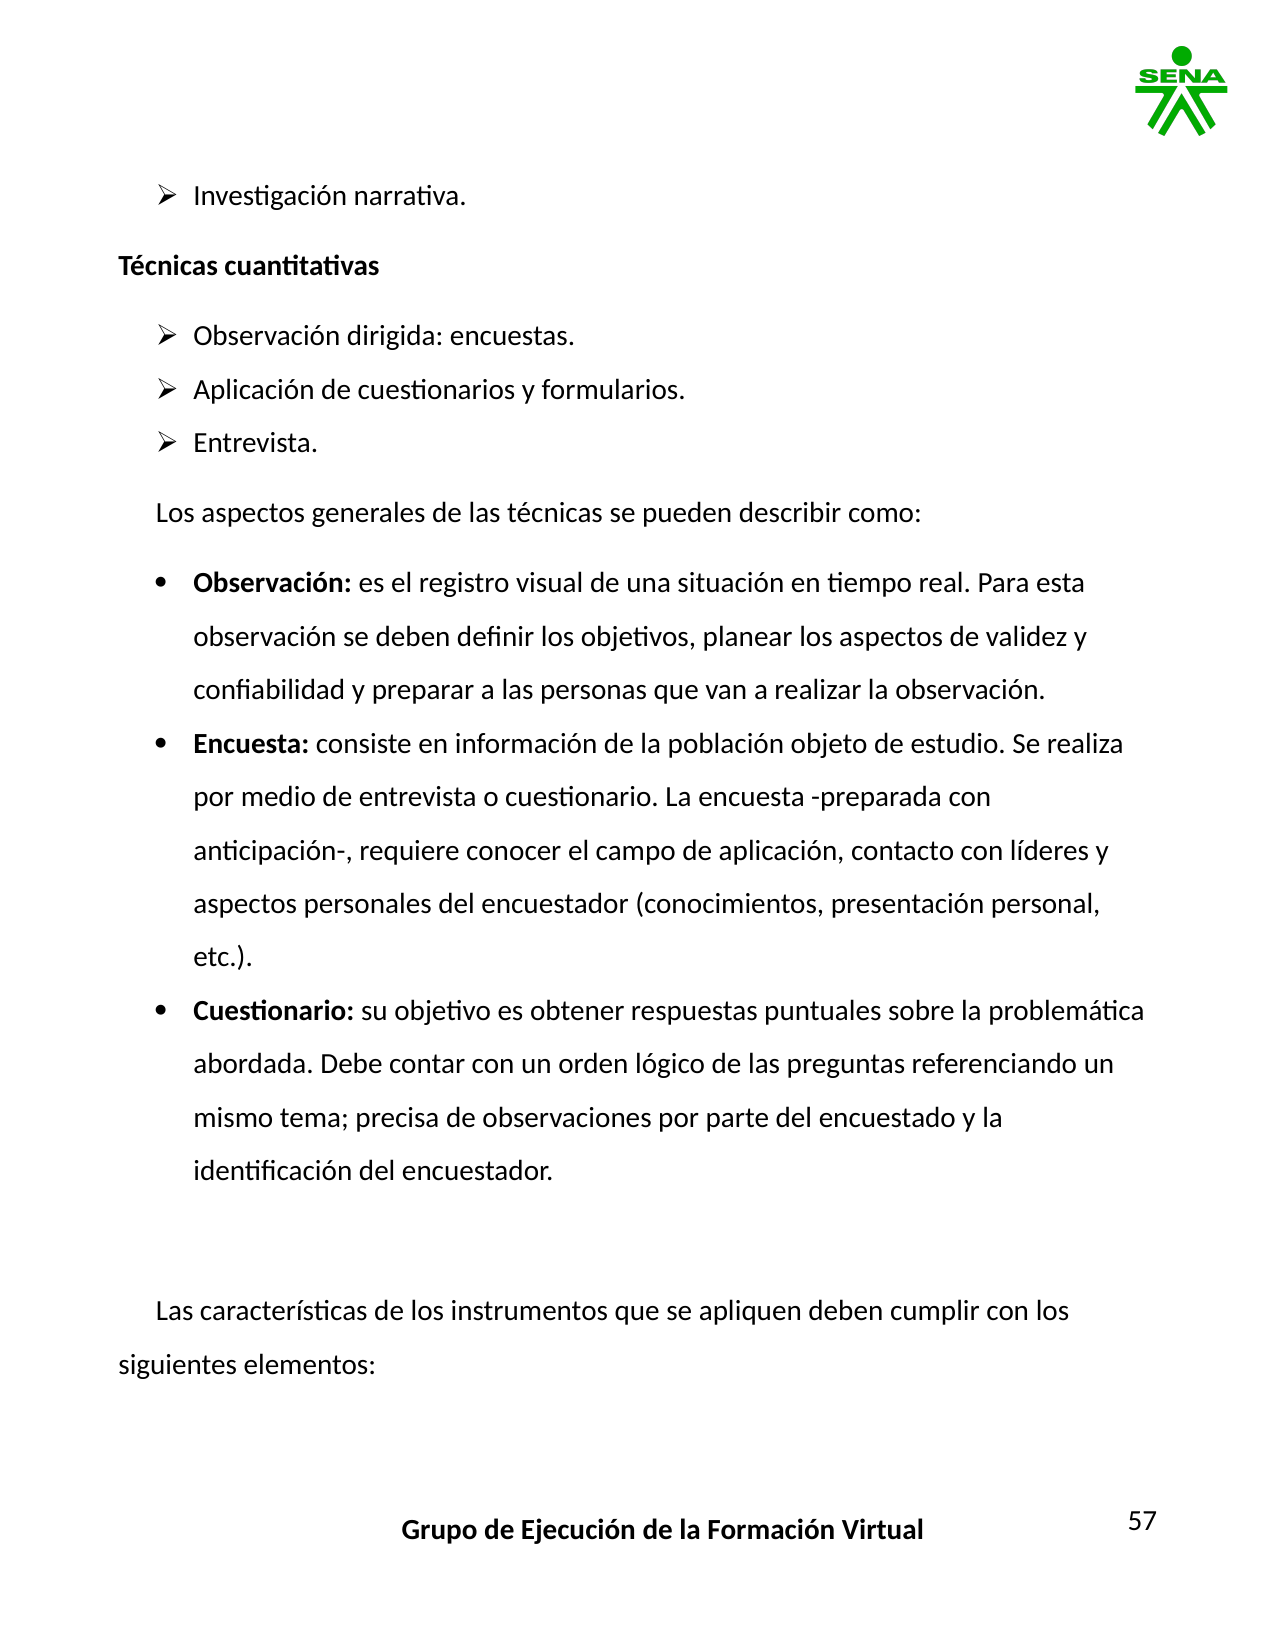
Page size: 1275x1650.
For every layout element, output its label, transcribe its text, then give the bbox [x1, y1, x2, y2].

list Encuesta: consiste en información de la población objeto de estudio. Se realiza por medio de entrevista o cuestionario. La encuesta -preparada con anticipación-, requiere conocer el campo de aplicación, contacto con líderes y aspectos personales del encuestador (conocimientos, presentación personal, etc.). [156, 725, 1157, 974]
list Cuestionario: su objetivo es obtener respuestas puntuales sobre la problemática abordada. Debe contar con un orden lógico de las preguntas referenciando un mismo tema; precisa de observaciones por parte del encuestado y la identificación del encuestador. [156, 992, 1157, 1188]
list Aplicación de cuestionarios y formularios. [156, 371, 1157, 406]
text Los aspectos generales de las técnicas se pueden describir como: [118, 494, 1157, 530]
picture [1135, 46, 1228, 136]
list Entrevista. [156, 424, 1157, 460]
list Observación: es el registro visual de una situación en tiempo real. Para esta observación se deben definir los objetivos, planear los aspectos de validez y confiabilidad y preparar a las personas que van a realizar la observación. [156, 564, 1157, 707]
text Técnicas cuantitativas [118, 247, 1157, 283]
list Investigación narrativa. [156, 177, 1157, 213]
list Observación dirigida: encuestas. [156, 317, 1157, 353]
text Las características de los instrumentos que se apliquen deben cumplir con los siguientes elementos: [118, 1292, 1157, 1382]
